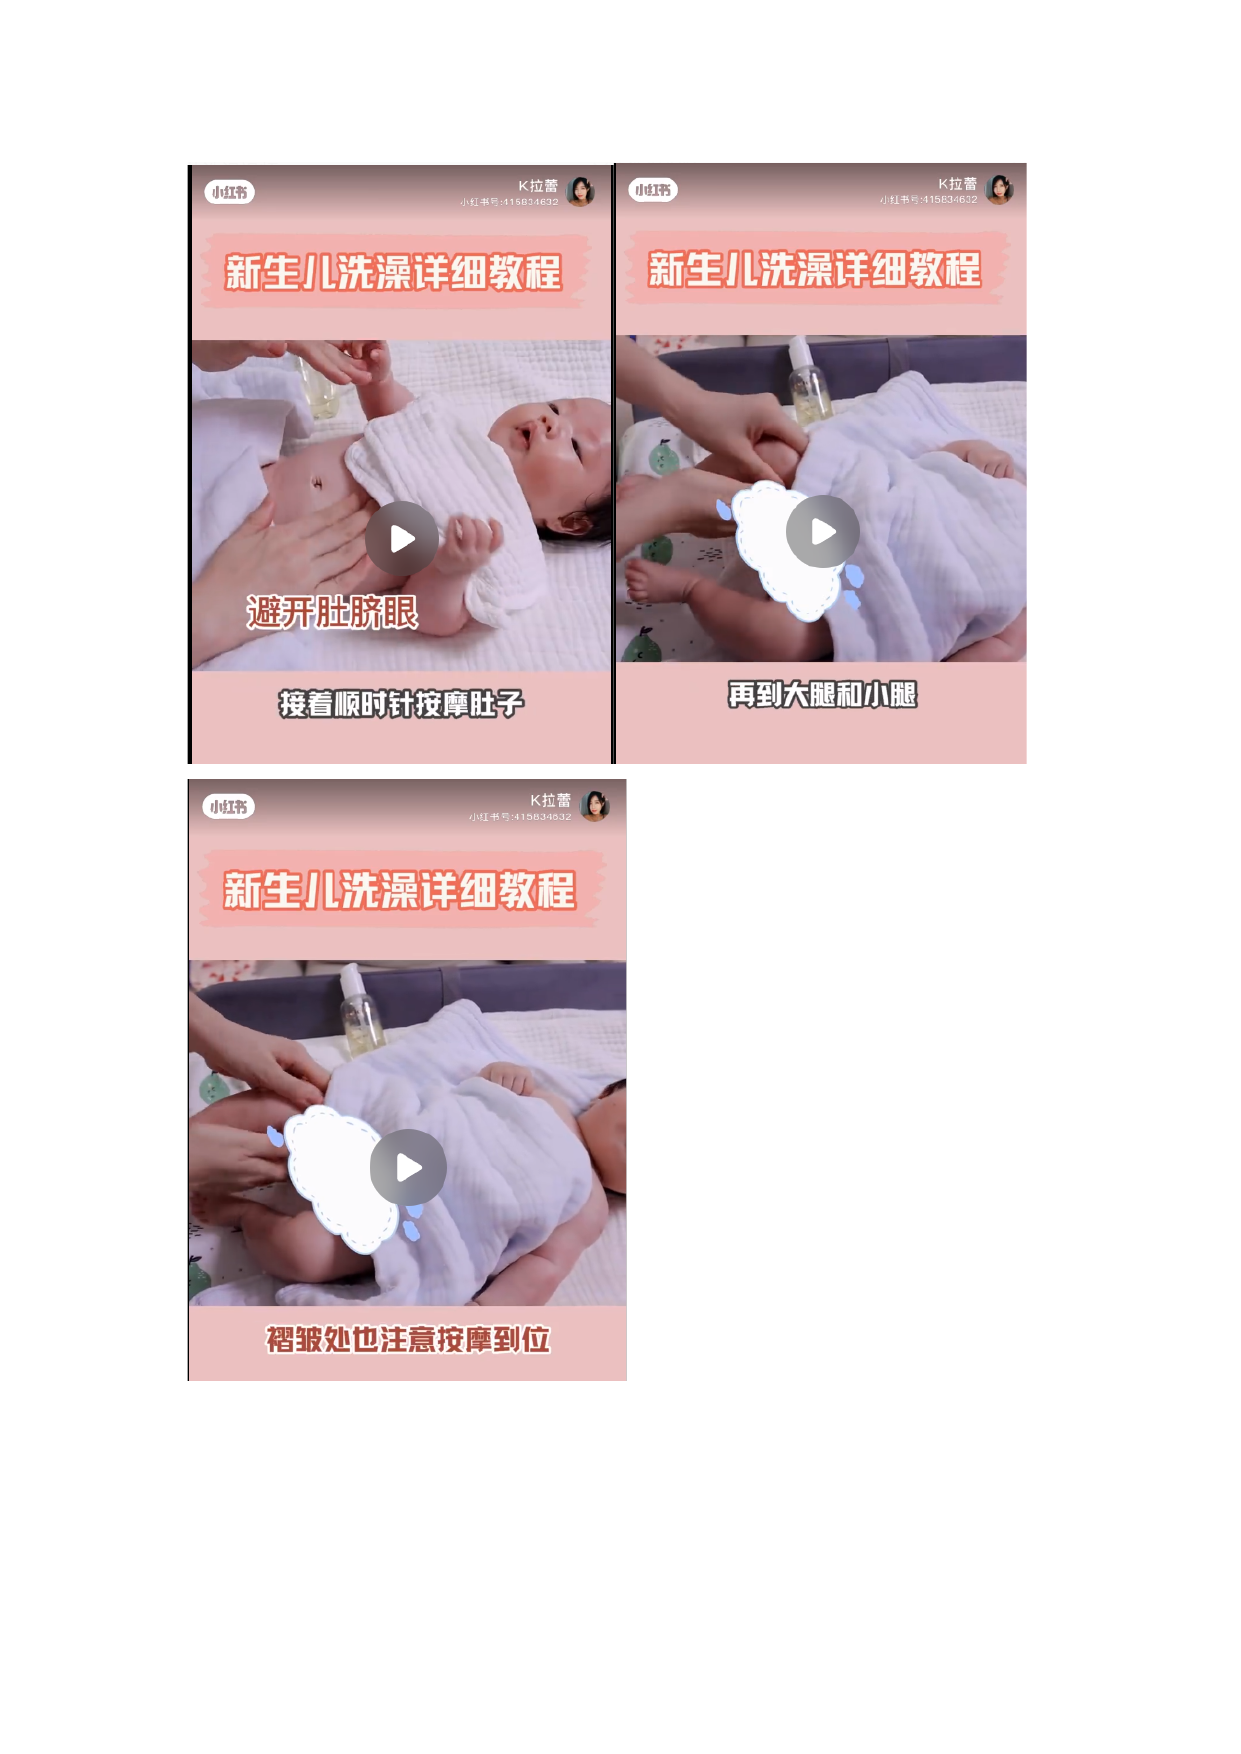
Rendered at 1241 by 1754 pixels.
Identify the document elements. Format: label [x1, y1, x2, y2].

picture [187, 779, 627, 1381]
picture [187, 162, 1027, 764]
